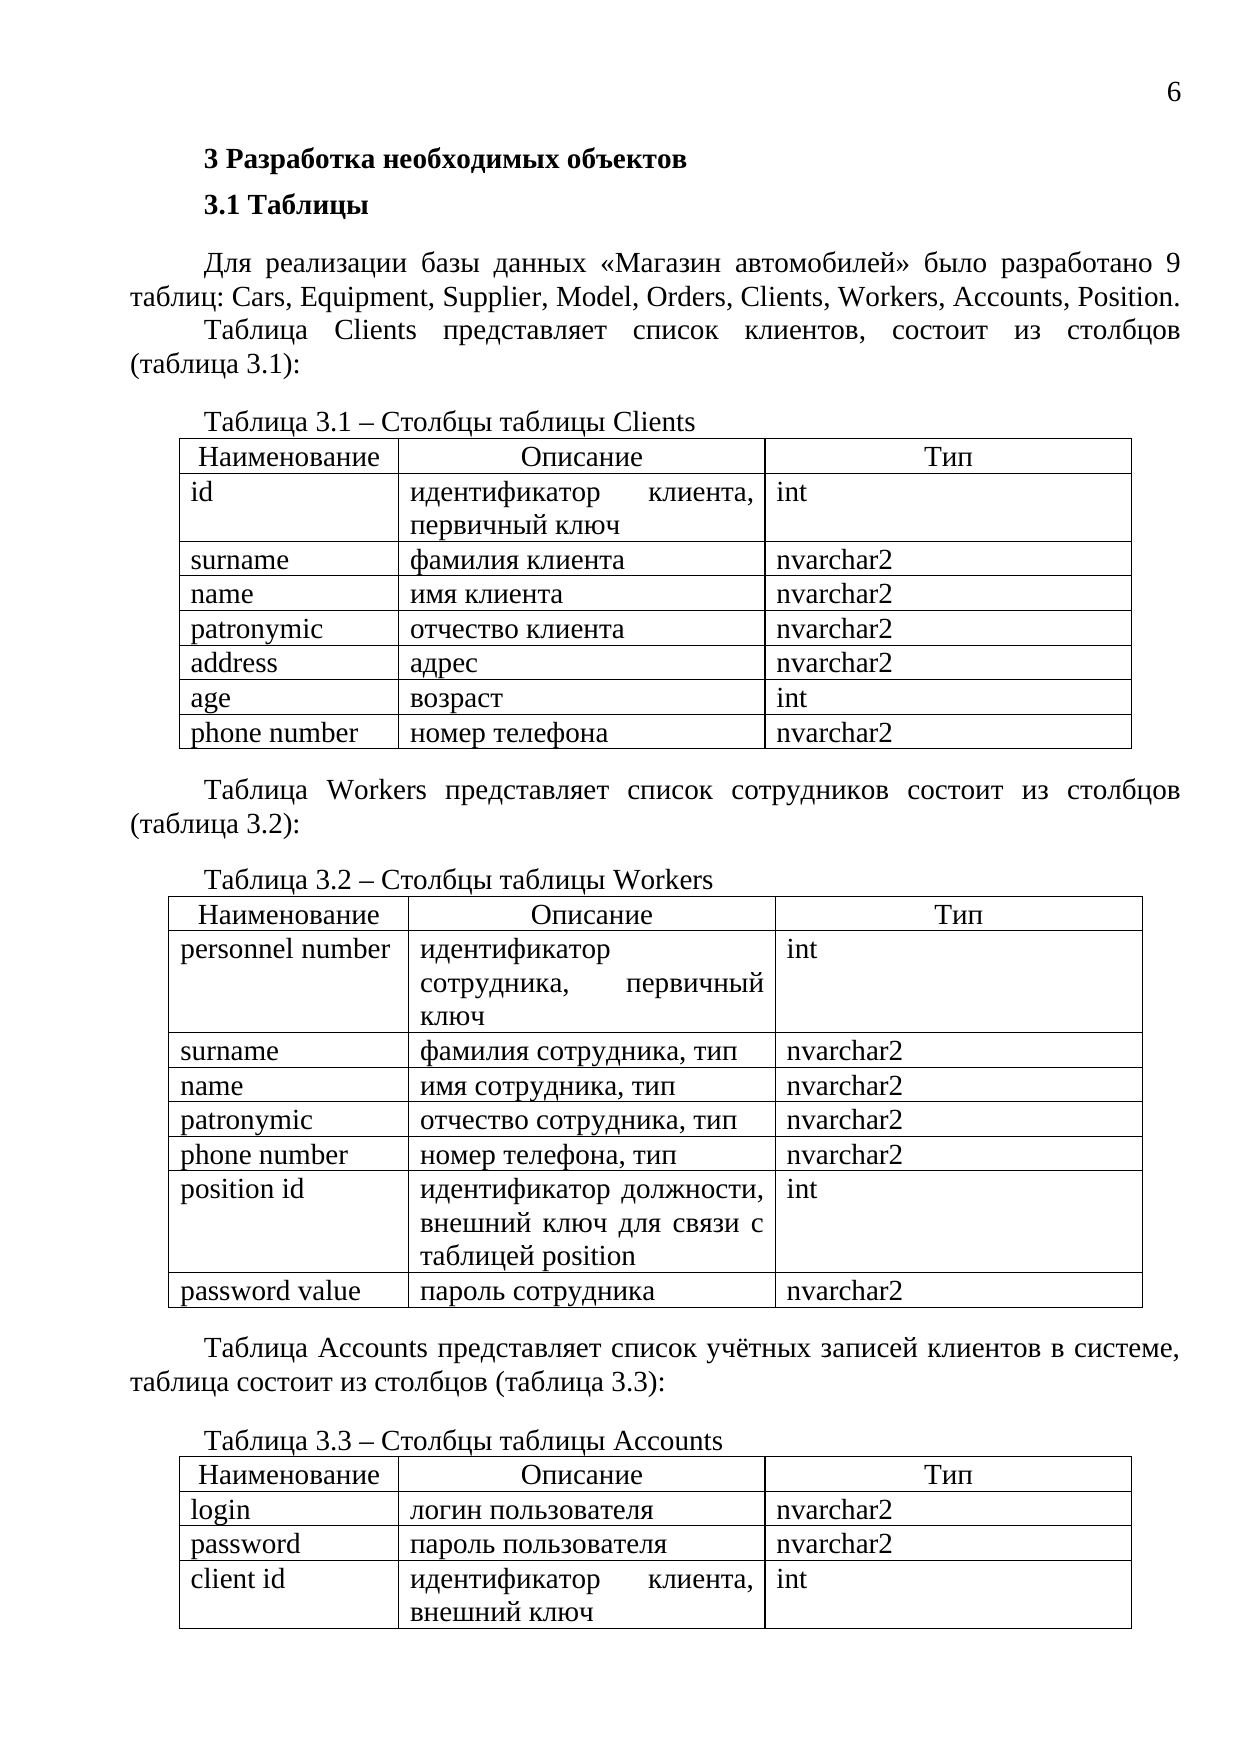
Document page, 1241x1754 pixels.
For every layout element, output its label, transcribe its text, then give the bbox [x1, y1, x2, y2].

table_header Наименование [169, 897, 408, 930]
list Таблица Clients представляет список клиентов, состоит из столбцов (таблица 3.1): [130, 312, 1181, 379]
table_cell номер телефона [399, 715, 764, 748]
table_cell phone number [180, 715, 398, 748]
subtitle Разработка необходимых объектов [130, 141, 1181, 174]
table_cell пароль сотрудника [409, 1273, 775, 1307]
list Таблица 3.3 – Столбцы таблицы Accounts [130, 1423, 1181, 1456]
list Таблица 3.1 – Столбцы таблицы Clients [130, 404, 1181, 438]
table_cell nvarchar2 [776, 1102, 1142, 1136]
table_cell phone number [169, 1137, 408, 1170]
table_cell идентификатор клиента, первичный ключ [399, 474, 764, 541]
table_cell пароль пользователя [399, 1526, 764, 1560]
table_cell surname [180, 542, 398, 575]
list Для реализации базы данных «Магазин автомобилей» было разработано 9 таблиц: Cars, Equipment, Supplier, Model, Orders, Clients, Workers, Accounts, Position. [130, 245, 1181, 312]
table_cell age [180, 680, 398, 714]
table_cell возраст [399, 680, 764, 714]
table_cell адрес [399, 646, 764, 679]
table_cell id [180, 474, 398, 541]
table_cell login [180, 1492, 398, 1525]
table_cell nvarchar2 [776, 1273, 1142, 1307]
table_cell client id [180, 1561, 398, 1628]
table_cell nvarchar2 [766, 1526, 1131, 1560]
table_cell nvarchar2 [776, 1033, 1142, 1067]
table_cell nvarchar2 [766, 646, 1131, 679]
table_cell логин пользователя [399, 1492, 764, 1525]
table_cell фамилия сотрудника, тип [409, 1033, 775, 1067]
table_header Наименование [180, 439, 398, 473]
table_cell отчество клиента [399, 611, 764, 644]
table_cell address [180, 646, 398, 679]
table_header Описание [409, 897, 775, 930]
table_cell nvarchar2 [766, 611, 1131, 644]
table_cell nvarchar2 [776, 1068, 1142, 1101]
table_cell patronymic [180, 611, 398, 644]
table_cell name [180, 576, 398, 610]
table_cell идентификатор клиента, внешний ключ [399, 1561, 764, 1628]
subtitle Таблицы [130, 187, 1181, 220]
table_header Тип [766, 1457, 1131, 1491]
table_header Тип [776, 897, 1142, 930]
table_cell personnel number [169, 931, 408, 1032]
table_cell name [169, 1068, 408, 1101]
table_cell имя сотрудника, тип [409, 1068, 775, 1101]
table_header Наименование [180, 1457, 398, 1491]
text Таблица 3.2 – Столбцы таблицы Workers [130, 862, 1181, 896]
table_header Тип [766, 439, 1131, 473]
table_header Описание [399, 1457, 764, 1491]
table_cell отчество сотрудника, тип [409, 1102, 775, 1136]
table_cell имя клиента [399, 576, 764, 610]
table_cell идентификатор сотрудника, первичный ключ [409, 931, 775, 1032]
table_cell int [776, 1171, 1142, 1272]
table_header Описание [399, 439, 764, 473]
list Таблица Accounts представляет список учётных записей клиентов в системе, таблица состоит из столбцов (таблица 3.3): [130, 1331, 1181, 1398]
table_cell surname [169, 1033, 408, 1067]
table_cell int [766, 1561, 1131, 1628]
table_cell номер телефона, тип [409, 1137, 775, 1170]
table_cell nvarchar2 [766, 715, 1131, 748]
list Таблица Workers представляет список сотрудников состоит из столбцов (таблица 3.2): [130, 772, 1181, 839]
table_cell int [766, 474, 1131, 541]
table_cell int [776, 931, 1142, 1032]
table_cell patronymic [169, 1102, 408, 1136]
table_cell идентификатор должности, внешний ключ для связи с таблицей position [409, 1171, 775, 1272]
table_cell nvarchar2 [766, 542, 1131, 575]
table_cell password value [169, 1273, 408, 1307]
table_cell фамилия клиента [399, 542, 764, 575]
table_cell nvarchar2 [776, 1137, 1142, 1170]
table_cell position id [169, 1171, 408, 1272]
table_cell nvarchar2 [766, 1492, 1131, 1525]
table_cell password [180, 1526, 398, 1560]
table_cell int [766, 680, 1131, 714]
table_cell nvarchar2 [766, 576, 1131, 610]
